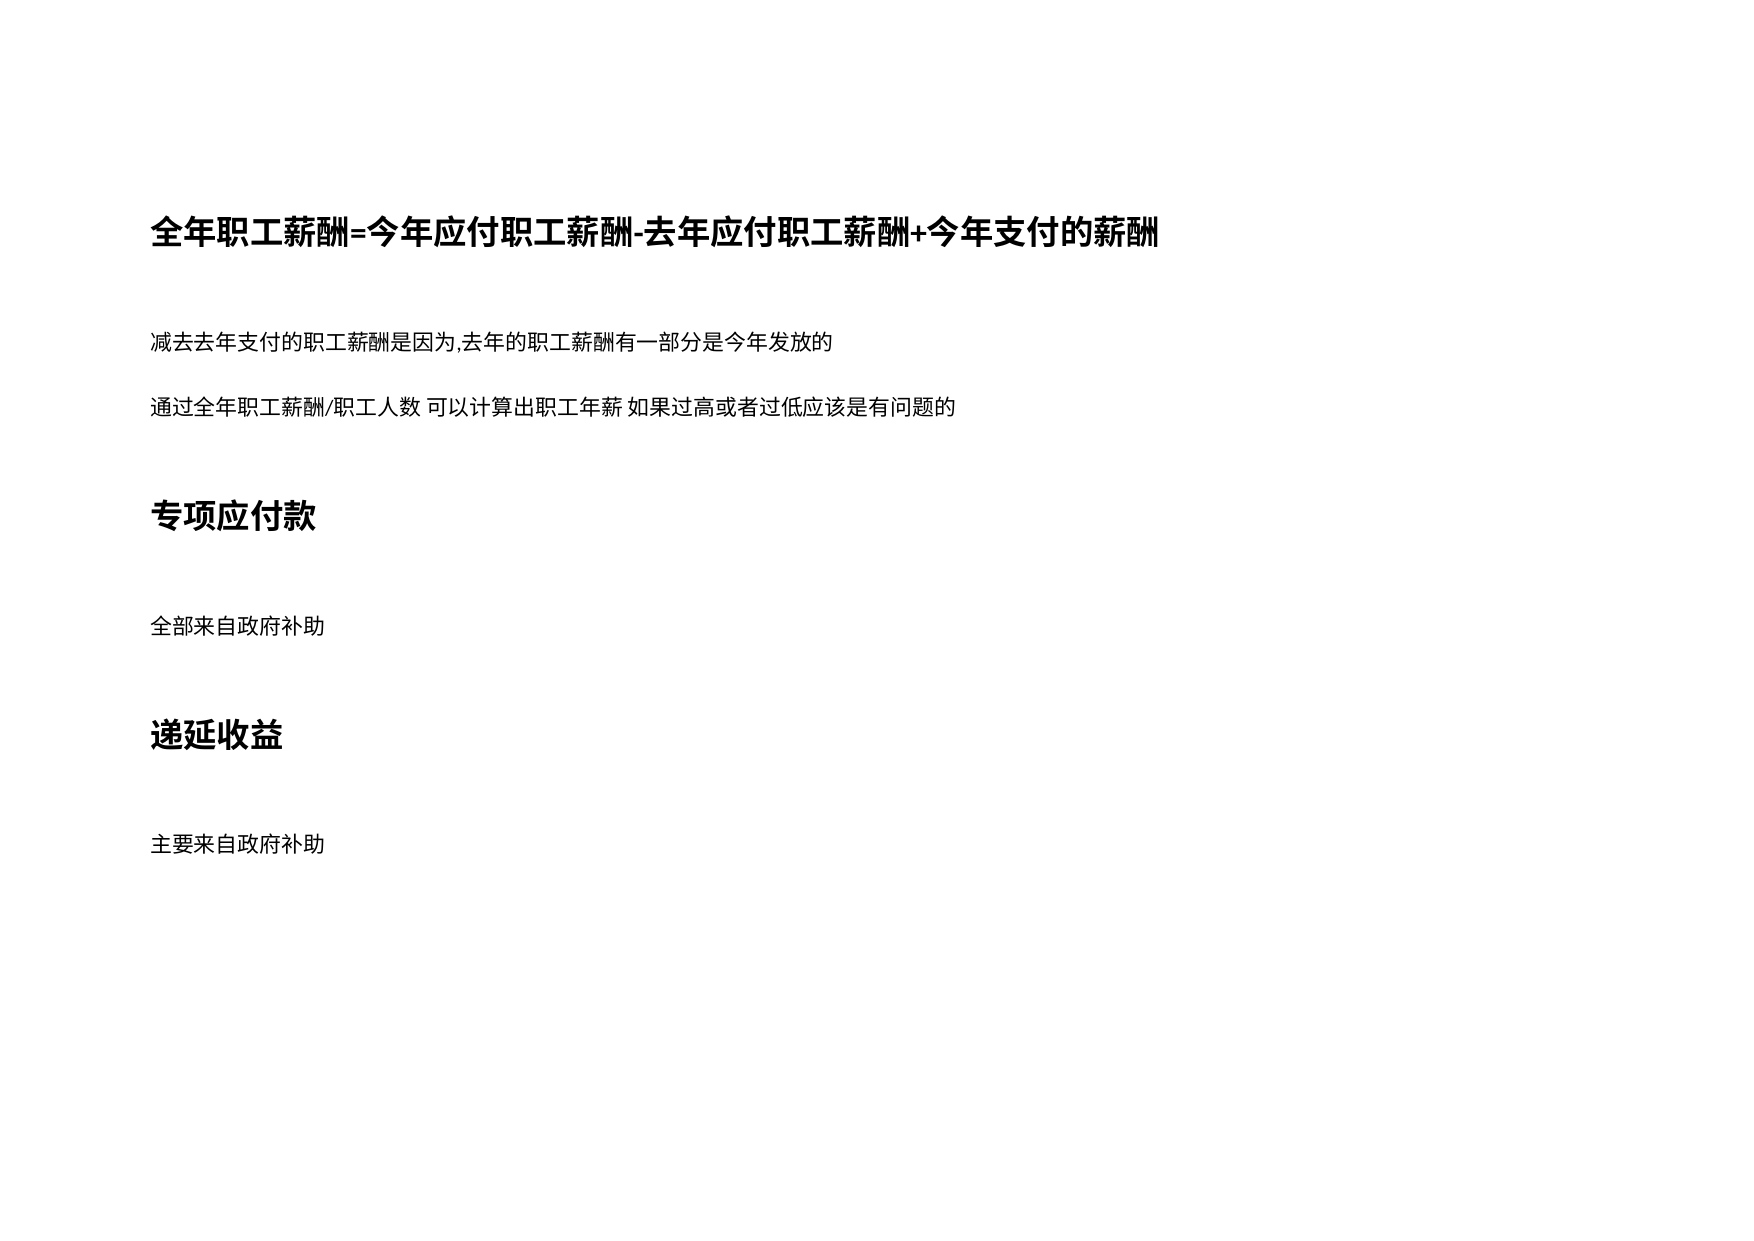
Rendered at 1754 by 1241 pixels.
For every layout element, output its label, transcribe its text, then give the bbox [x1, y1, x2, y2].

subtitle 全年职工薪酬=今年应付职工薪酬-去年应付职工薪酬+今年支付的薪酬 [150, 198, 1604, 263]
text 主要来自政府补助 [150, 827, 1604, 859]
subtitle 递延收益 [150, 700, 1604, 765]
text 通过全年职工薪酬/职工人数 可以计算出职工年薪 如果过高或者过低应该是有问题的 [150, 389, 1604, 422]
text 减去去年支付的职工薪酬是因为,去年的职工薪酬有一部分是今年发放的 [150, 324, 1604, 357]
text 全部来自政府补助 [150, 608, 1604, 641]
subtitle 专项应付款 [150, 481, 1604, 546]
